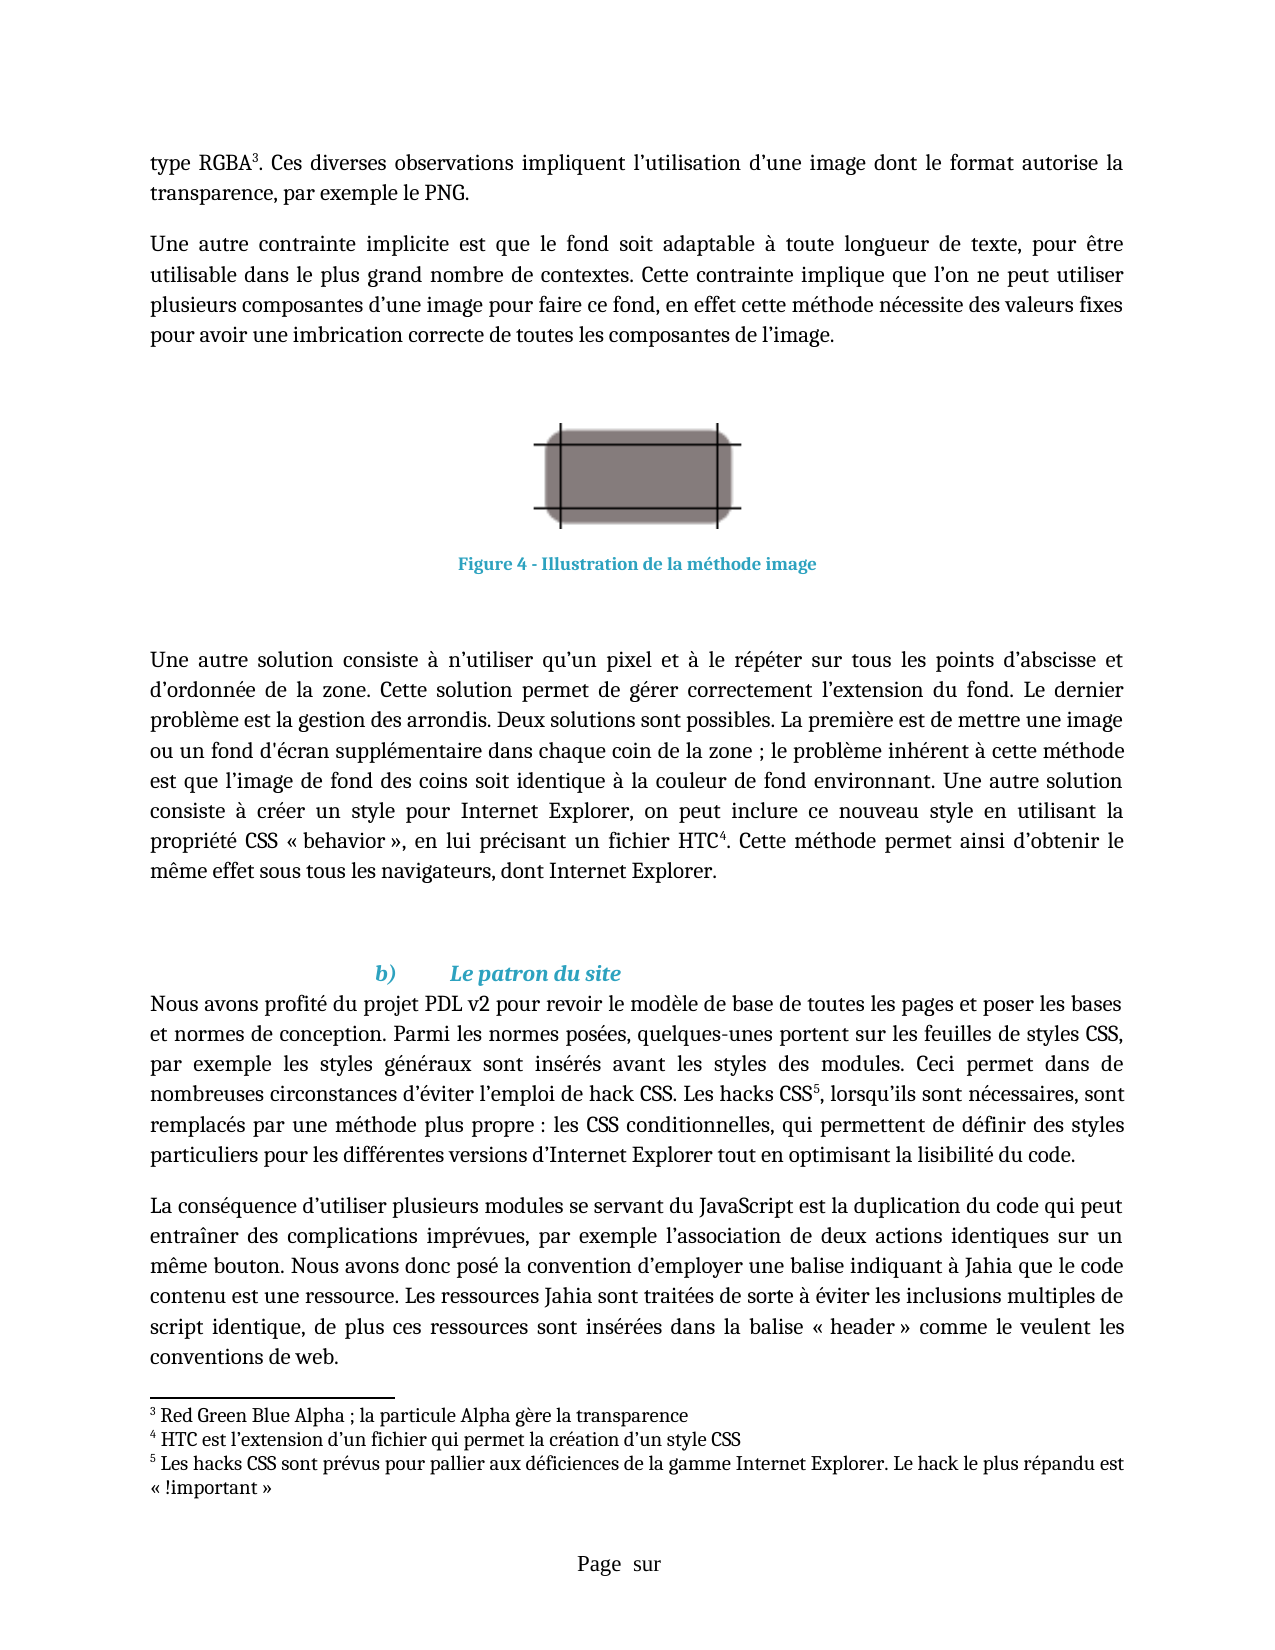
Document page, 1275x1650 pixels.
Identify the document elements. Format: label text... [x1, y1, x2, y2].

text Une autre contrainte implicite est que le fond soit adaptable à toute longueur de texte, pour être utilisable dans le plus grand nombre de contextes. Cette contrainte implique que l’on ne peut utiliser plusieurs composantes d’une image pour faire ce fond, en effet cette méthode nécessite des valeurs fixes pour avoir une imbrication correcte de toutes les composantes de l’image. [150, 231, 1125, 348]
subtitle Le patron du site [375, 960, 1125, 987]
text Une autre solution consiste à n’utiliser qu’un pixel et à le répéter sur tous les points d’abscisse et d’ordonnée de la zone. Cette solution permet de gérer correctement l’extension du fond. Le dernier problème est la gestion des arrondis. Deux solutions sont possibles. La première est de mettre une image ou un fond d'écran supplémentaire dans chaque coin de la zone ; le problème inhérent à cette méthode est que l’image de fond des coins soit identique à la couleur de fond environnant. Une autre solution consiste à créer un style pour Internet Explorer, on peut inclure ce nouveau style en utilisant la propriété CSS « behavior », en lui précisant un fichier HTC. Cette méthode permet ainsi d’obtenir le même effet sous tous les navigateurs, dont Internet Explorer. [150, 647, 1125, 884]
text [150, 150, 1125, 207]
picture [533, 423, 742, 529]
text La conséquence d’utiliser plusieurs modules se servant du JavaScript est la duplication du code qui peut entraîner des complications imprévues, par exemple l’association de deux actions identiques sur un même bouton. Nous avons donc posé la convention d’employer une balise indiquant à Jahia que le code contenu est une ressource. Les ressources Jahia sont traitées de sorte à éviter les inclusions multiples de script identique, de plus ces ressources sont insérées dans la balise « header » comme le veulent les conventions de web. [150, 1193, 1125, 1370]
text Figure 4 - Illustration de la méthode image [150, 553, 1125, 575]
text Nous avons profité du projet PDL v2 pour revoir le modèle de base de toutes les pages et poser les bases et normes de conception. Parmi les normes posées, quelques-unes portent sur les feuilles de styles CSS, par exemple les styles généraux sont insérés avant les styles des modules. Ceci permet dans de nombreuses circonstances d’éviter l’emploi de hack CSS. Les hacks CSS, lorsqu’ils sont nécessaires, sont remplacés par une méthode plus propre : les CSS conditionnelles, qui permettent de définir des styles particuliers pour les différentes versions d’Internet Explorer tout en optimisant la lisibilité du code. [150, 991, 1125, 1168]
